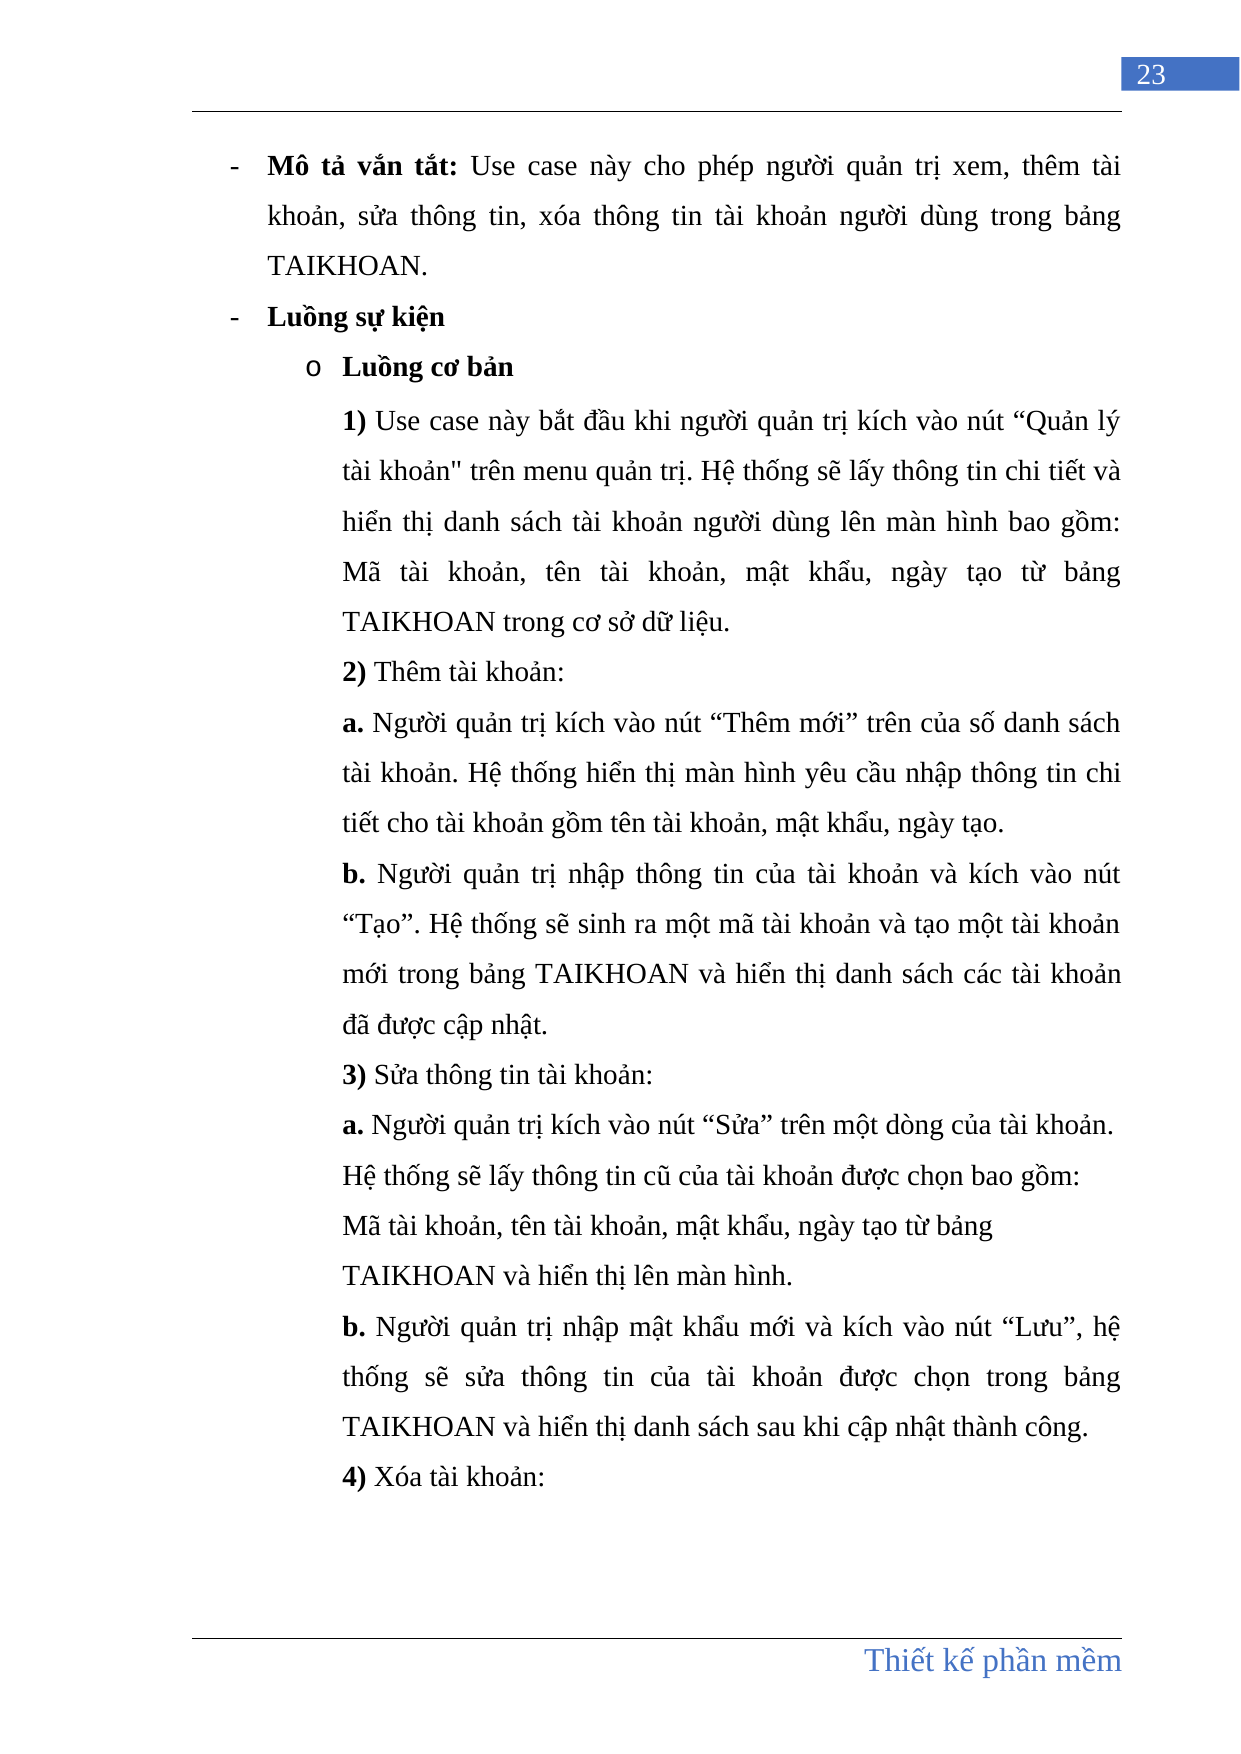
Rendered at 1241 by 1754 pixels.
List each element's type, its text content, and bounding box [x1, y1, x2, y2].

text 2) Thêm tài khoản: [342, 654, 1122, 688]
text a. Người quản trị kích vào nút “Thêm mới” trên của số danh sách tài khoản. Hệ thống hiển thị màn hình yêu cầu nhập thông tin chi tiết cho tài khoản gồm tên tài khoản, mật khẩu, ngày tạo. [342, 705, 1122, 839]
text 1) Use case này bắt đầu khi người quản trị kích vào nút “Quản lý tài khoản" trên menu quản trị. Hệ thống sẽ lấy thông tin chi tiết và hiển thị danh sách tài khoản người dùng lên màn hình bao gồm: Mã tài khoản, tên tài khoản, mật khẩu, ngày tạo từ bảng TAIKHOAN trong cơ sở dữ liệu. [342, 403, 1122, 638]
text b. Người quản trị nhập mật khẩu mới và kích vào nút “Lưu”, hệ thống sẽ sửa thông tin của tài khoản được chọn trong bảng TAIKHOAN và hiển thị danh sách sau khi cập nhật thành công. [342, 1309, 1122, 1443]
list Luồng sự kiện [229, 299, 1122, 332]
text a. Người quản trị kích vào nút “Sửa” trên một dòng của tài khoản. Hệ thống sẽ lấy thông tin cũ của tài khoản được chọn bao gồm: Mã tài khoản, tên tài khoản, mật khẩu, ngày tạo từ bảng TAIKHOAN và hiển thị lên màn hình. [342, 1107, 1122, 1292]
text 4) Xóa tài khoản: [342, 1459, 1122, 1493]
list Luồng cơ bản [304, 349, 1122, 385]
text 3) Sửa thông tin tài khoản: [342, 1057, 1122, 1091]
list Mô tả vắn tắt: Use case này cho phép người quản trị xem, thêm tài khoản, sửa thông tin, xóa thông tin tài khoản người dùng trong bảng TAIKHOAN. [229, 148, 1122, 282]
text b. Người quản trị nhập thông tin của tài khoản và kích vào nút “Tạo”. Hệ thống sẽ sinh ra một mã tài khoản và tạo một tài khoản mới trong bảng TAIKHOAN và hiển thị danh sách các tài khoản đã được cập nhật. [342, 856, 1122, 1040]
